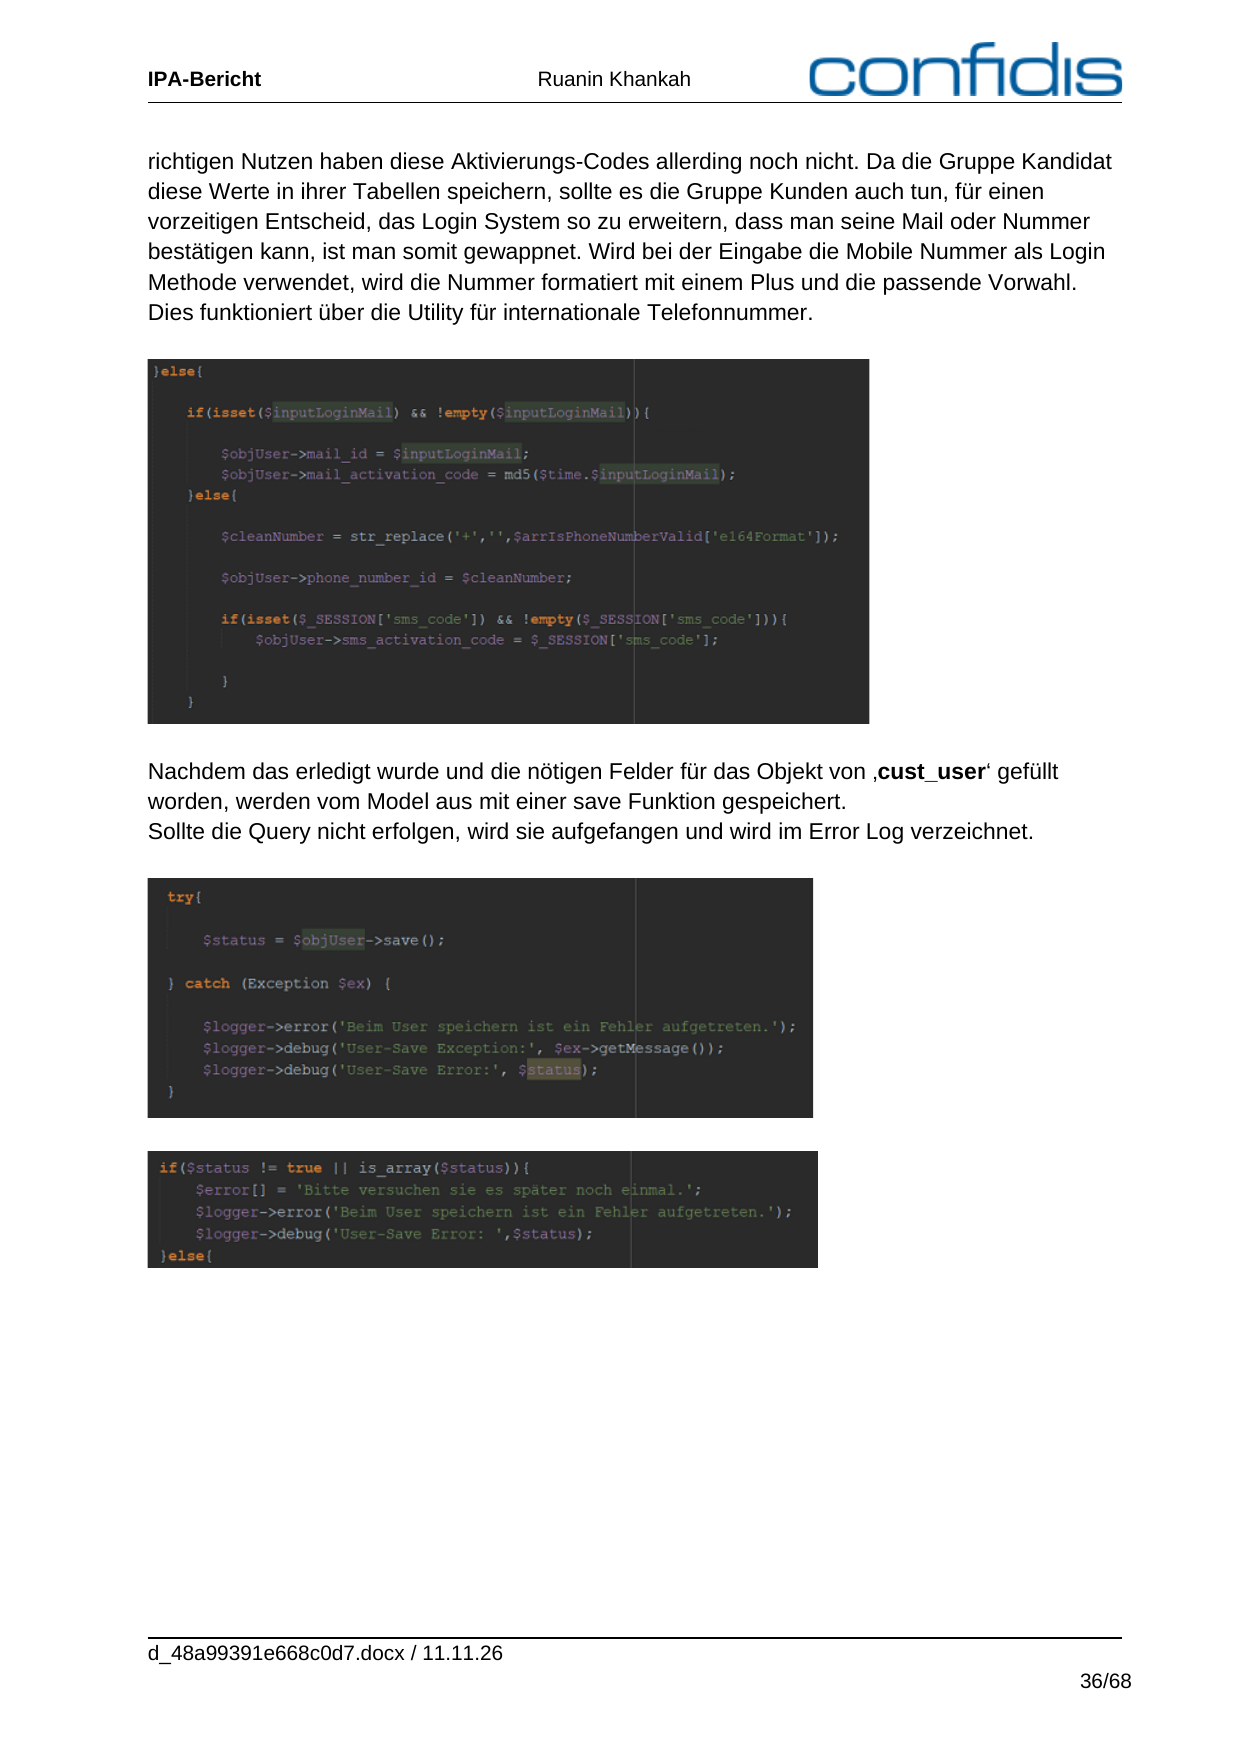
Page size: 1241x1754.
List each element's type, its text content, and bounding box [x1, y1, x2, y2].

picture [147, 359, 870, 724]
picture [147, 878, 814, 1118]
text Sollte die Query nicht erfolgen, wird sie aufgefangen und wird im Error Log verzeichnet. [148, 818, 1122, 844]
picture [809, 42, 1123, 96]
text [148, 148, 1122, 325]
picture [147, 1151, 818, 1268]
text Nachdem das erledigt wurde und die nötigen Felder für das Objekt von ‚cust_user‘ gefüllt worden, werden vom Model aus mit einer save Funktion gespeichert. [148, 758, 1122, 814]
